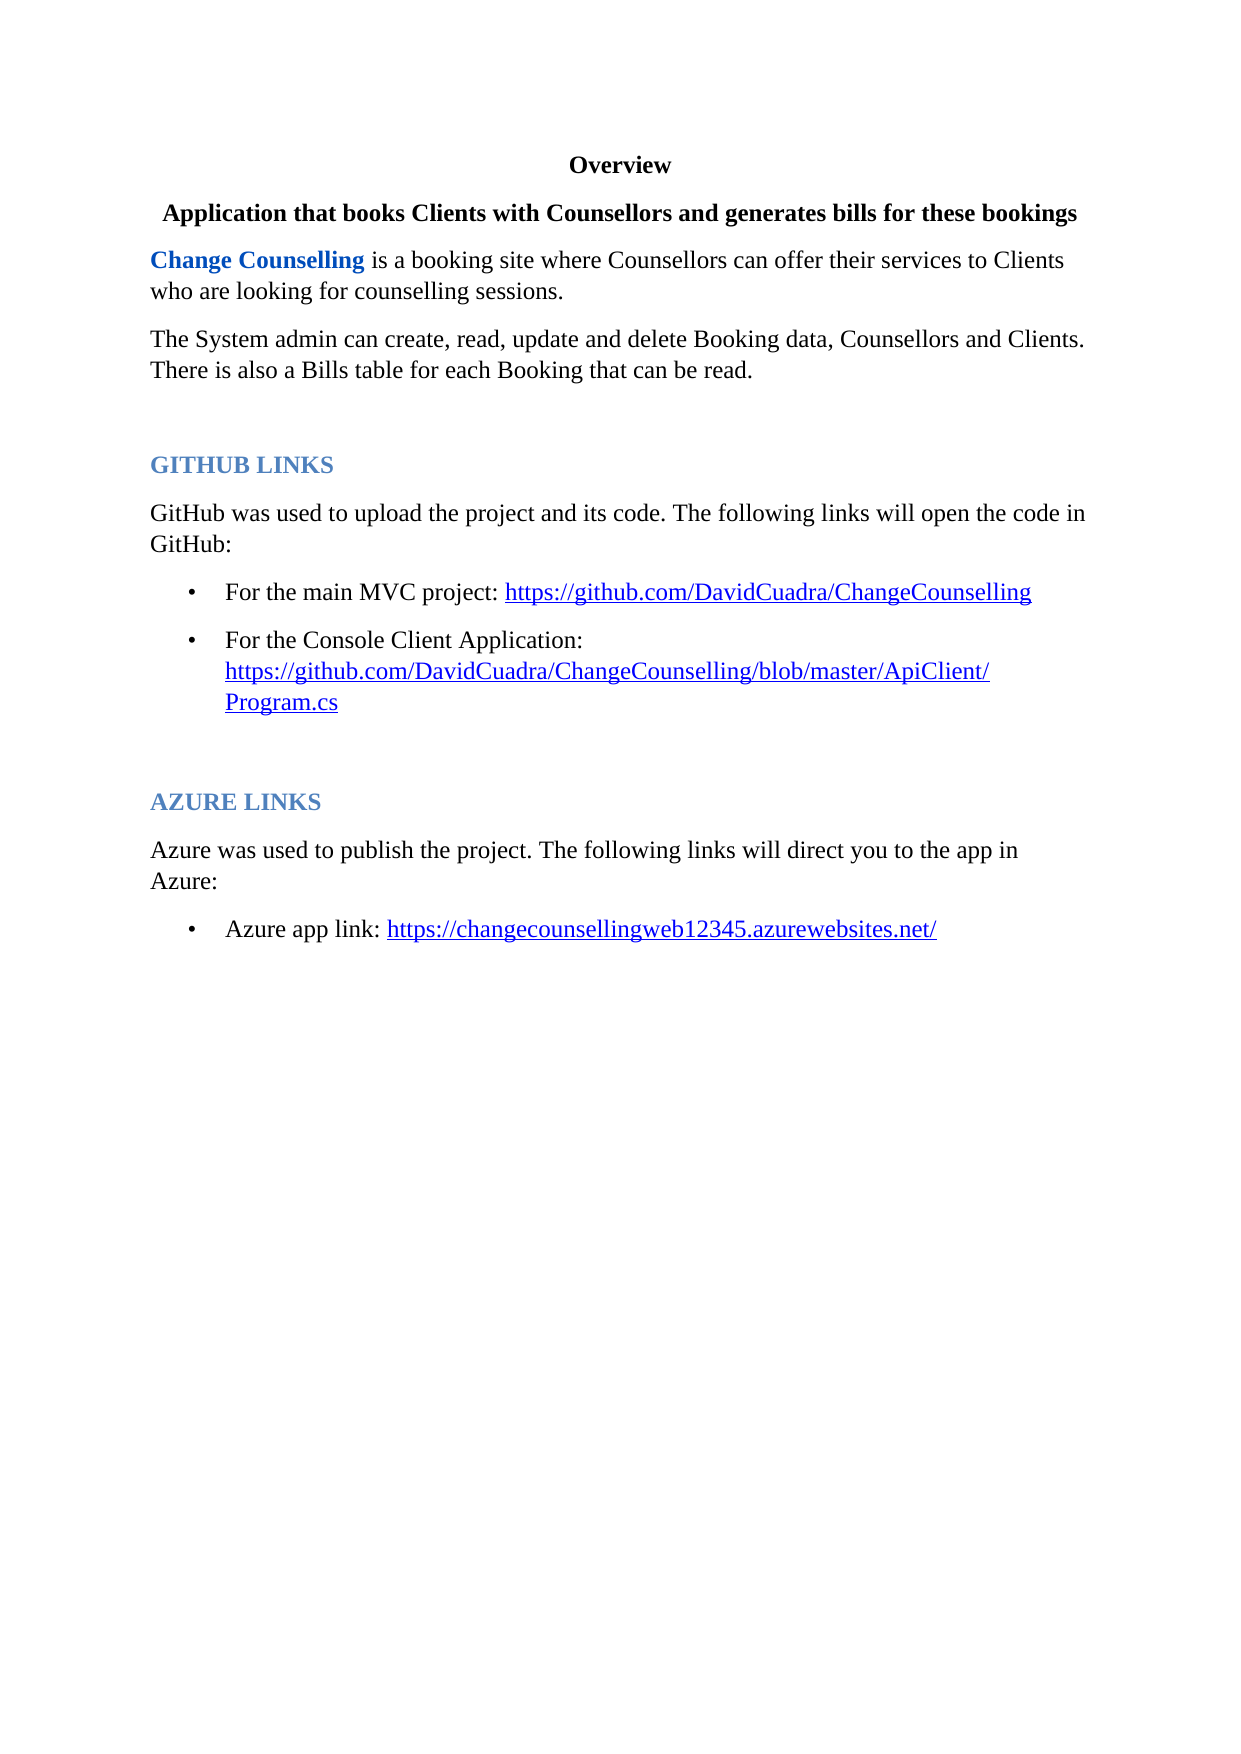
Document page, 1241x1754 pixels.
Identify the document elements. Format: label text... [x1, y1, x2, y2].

text The System admin can create, read, update and delete Booking data, Counsellors and Clients. There is also a Bills table for each Booking that can be read. [150, 324, 1090, 384]
text Overview [150, 150, 1090, 179]
text GitHub was used to upload the project and its code. The following links will open the code in GitHub: [150, 498, 1090, 558]
list For the Console Client Application: https://github.com/DavidCuadra/ChangeCounselling/blob/master/ApiClient/Program.cs [187, 625, 1090, 716]
text AZURE LINKS [150, 787, 1090, 816]
list Azure app link: https://changecounsellingweb12345.azurewebsites.net/ [187, 914, 1090, 943]
text Application that books Clients with Counsellors and generates bills for these bookings [150, 198, 1090, 226]
list For the main MVC project: https://github.com/DavidCuadra/ChangeCounselling [187, 577, 1090, 606]
text GITHUB LINKS [150, 451, 1090, 479]
text Azure was used to publish the project. The following links will direct you to the app in Azure: [150, 835, 1090, 895]
text Change Counselling is a booking site where Counsellors can offer their services to Clients who are looking for counselling sessions. [150, 245, 1090, 305]
